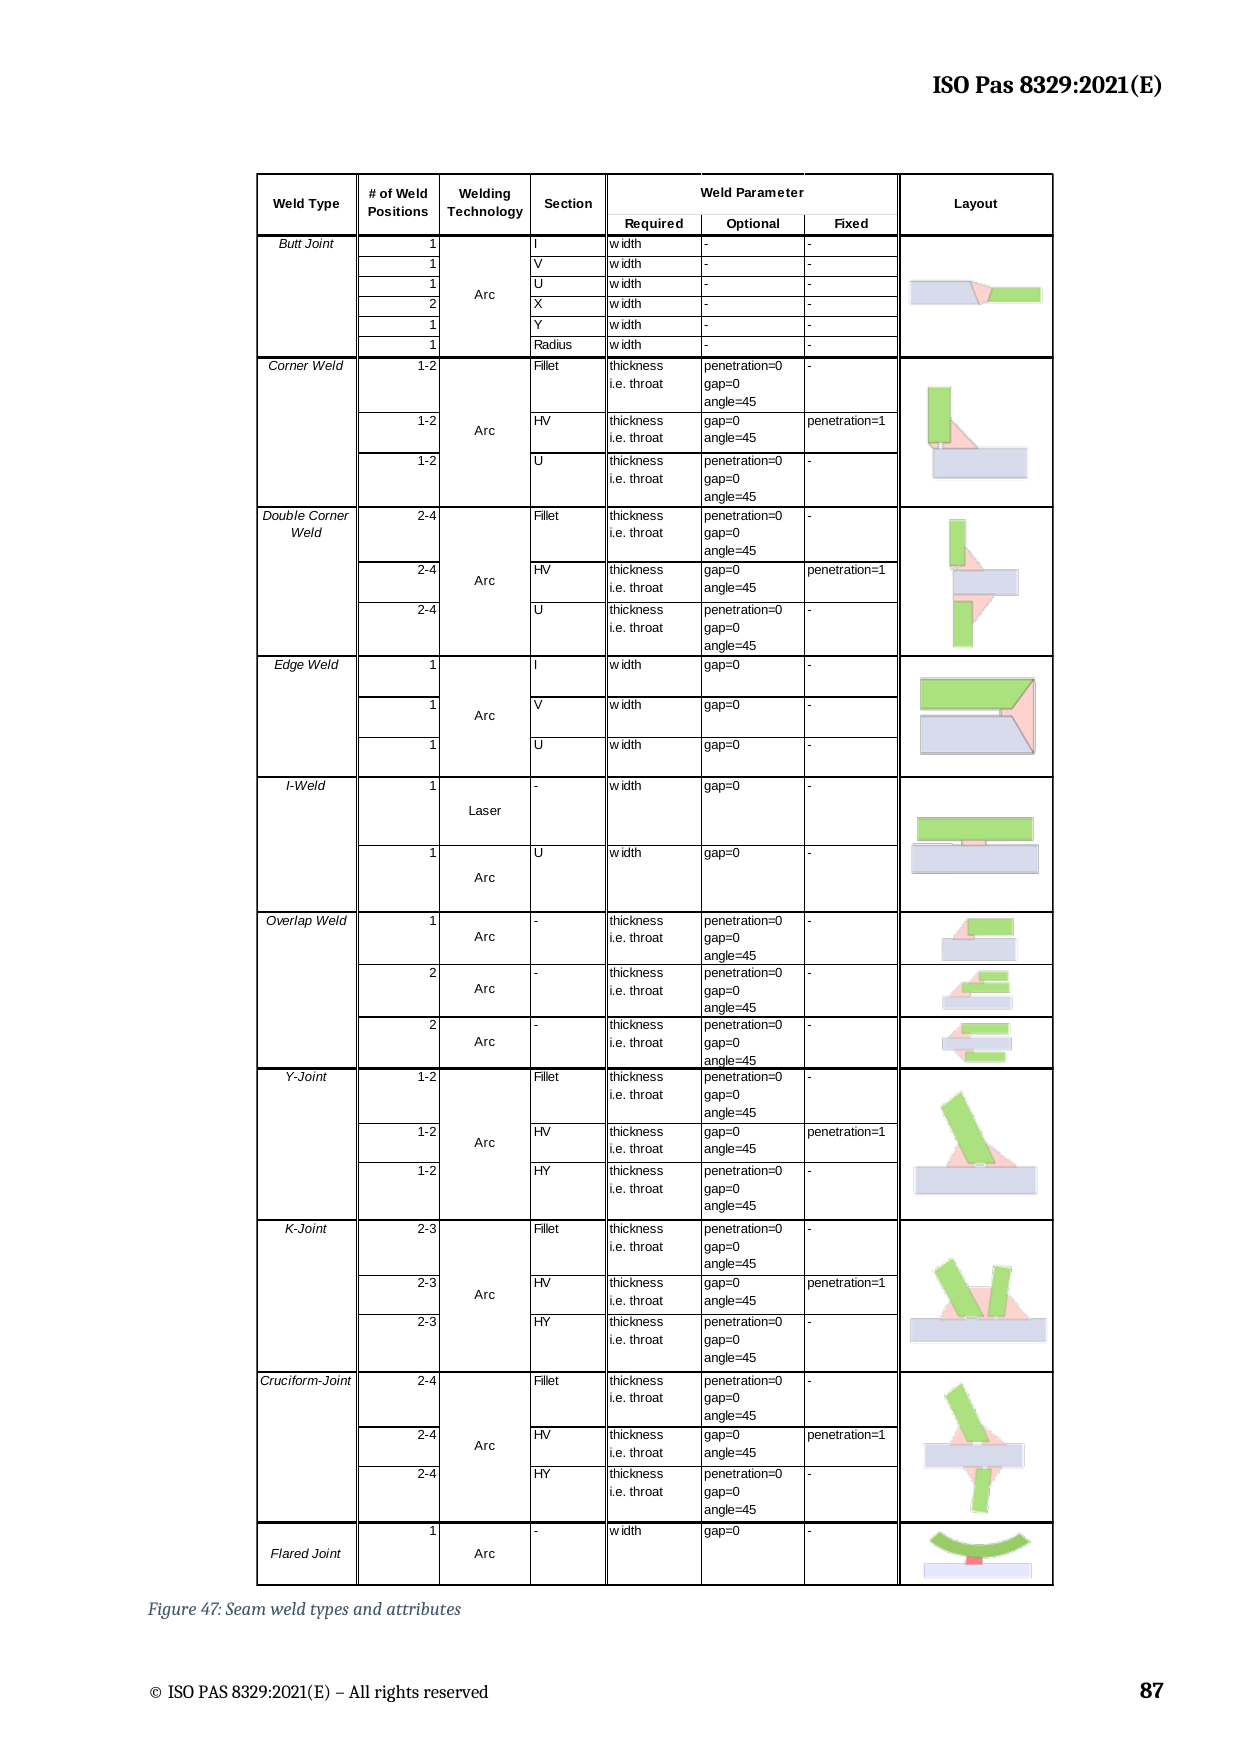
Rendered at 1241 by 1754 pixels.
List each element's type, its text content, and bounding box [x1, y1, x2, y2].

text Figure 47: Seam weld types and attributes [148, 1599, 1163, 1621]
